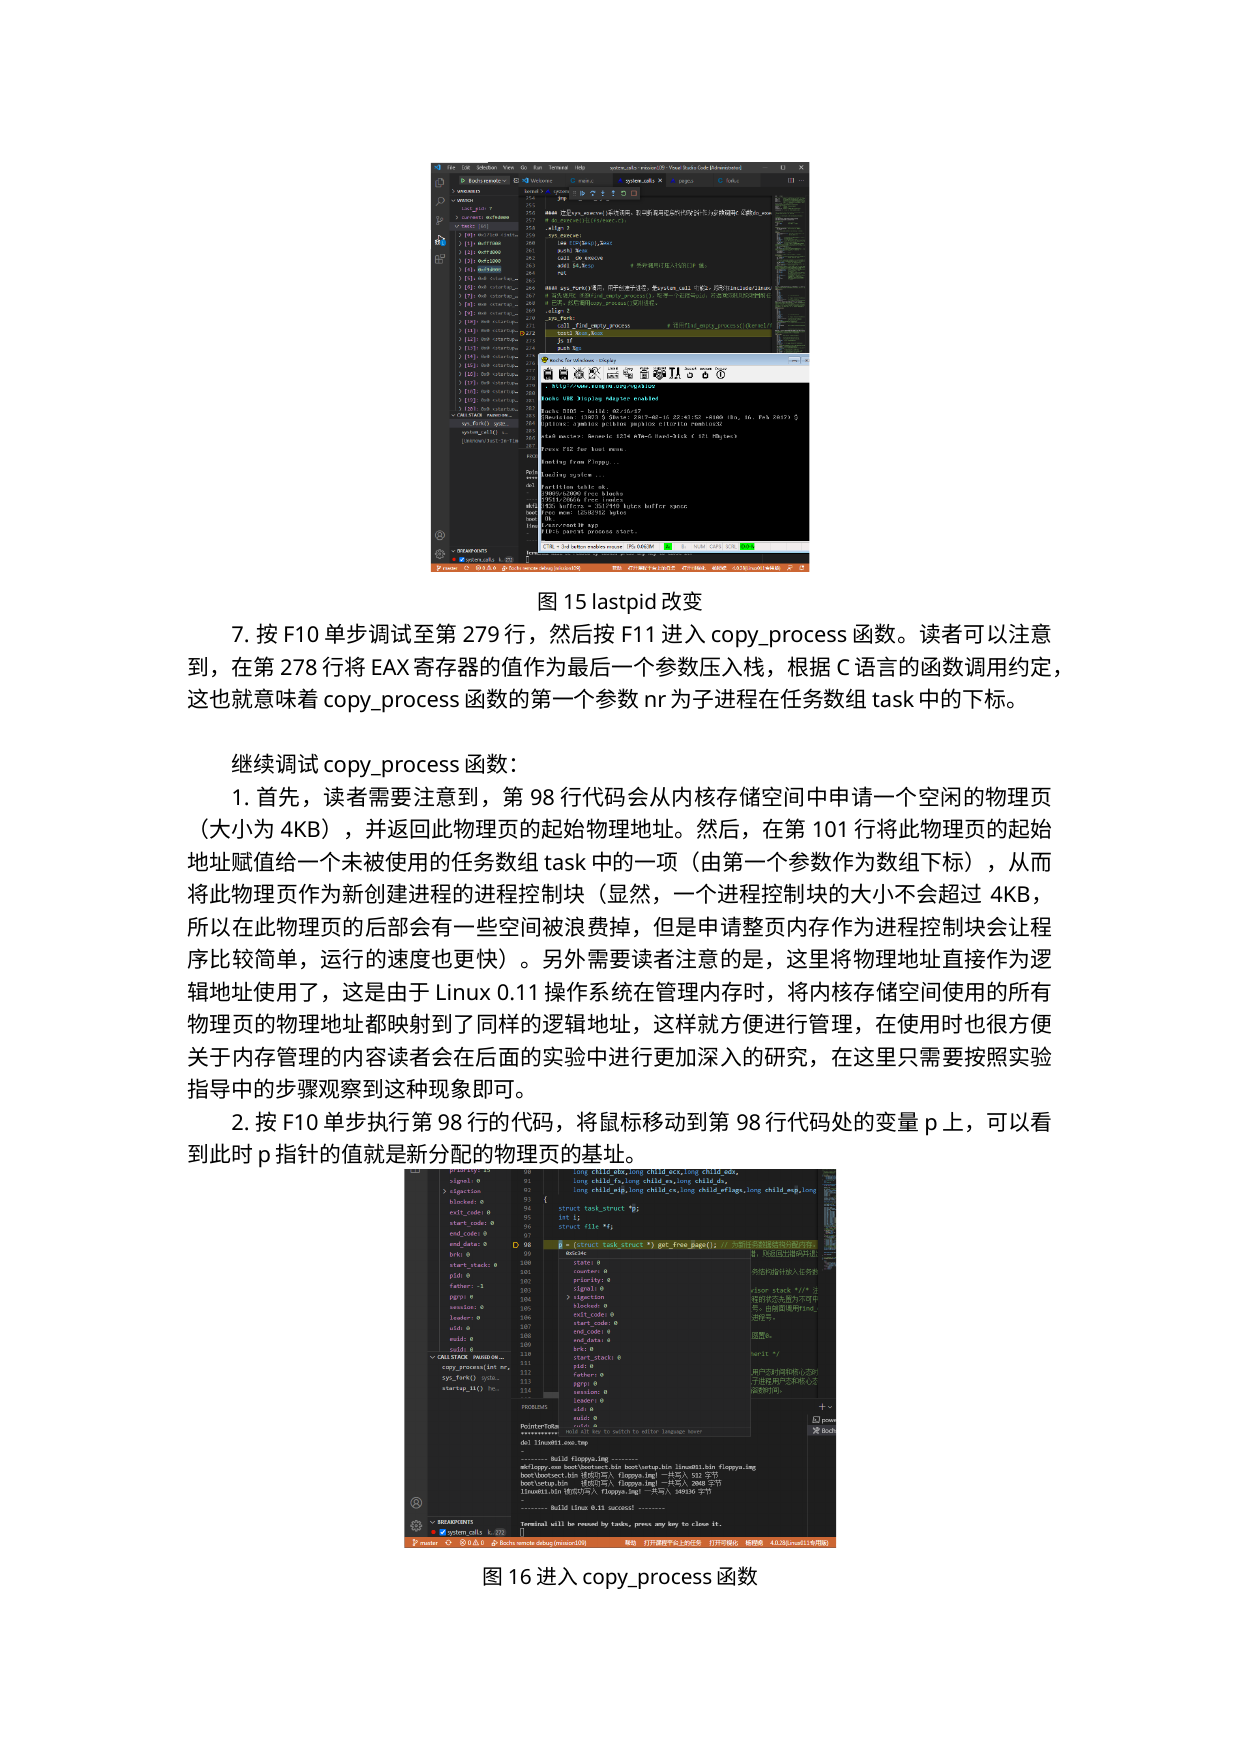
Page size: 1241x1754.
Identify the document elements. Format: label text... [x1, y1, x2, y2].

text 2. 按F10单步执行第98行的代码，将鼠标移动到第98行代码处的变量p上，可以看到此时p指针的值就是新分配的物理页的基址。 [187, 1104, 1053, 1169]
picture [404, 1169, 837, 1548]
text 图 16 进入copy_process函数 [187, 1559, 1053, 1592]
text 1. 首先，读者需要注意到，第98行代码会从内核存储空间中申请一个空闲的物理页（大小为4KB），并返回此物理页的起始物理地址。然后，在第101行将此物理页的起始地址赋值给一个未被使用的任务数组task中的一项（由第一个参数作为数组下标），从而将此物理页作为新创建进程的进程控制块（显然，一个进程控制块的大小不会超过4KB，所以在此物理页的后部会有一些空间被浪费掉，但是申请整页内存作为进程控制块会让程序比较简单，运行的速度也更快）。另外需要读者注意的是，这里将物理地址直接作为逻辑地址使用了，这是由于Linux 0.11操作系统在管理内存时，将内核存储空间使用的所有物理页的物理地址都映射到了同样的逻辑地址，这样就方便进行管理，在使用时也很方便。关于内存管理的内容读者会在后面的实验中进行更加深入的研究，在这里只需要按照实验指导中的步骤观察到这种现象即可。 [187, 779, 1053, 1104]
text 继续调试copy_process函数： [187, 747, 1053, 779]
picture [430, 162, 810, 572]
text 7. 按F10单步调试至第279行，然后按F11进入copy_process函数。读者可以注意到，在第278行将EAX寄存器的值作为最后一个参数压入栈，根据C语言的函数调用约定，这也就意味着copy_process函数的第一个参数nr为子进程在任务数组task中的下标。 [187, 617, 1053, 714]
text 图 15 lastpid改变 [187, 584, 1053, 617]
